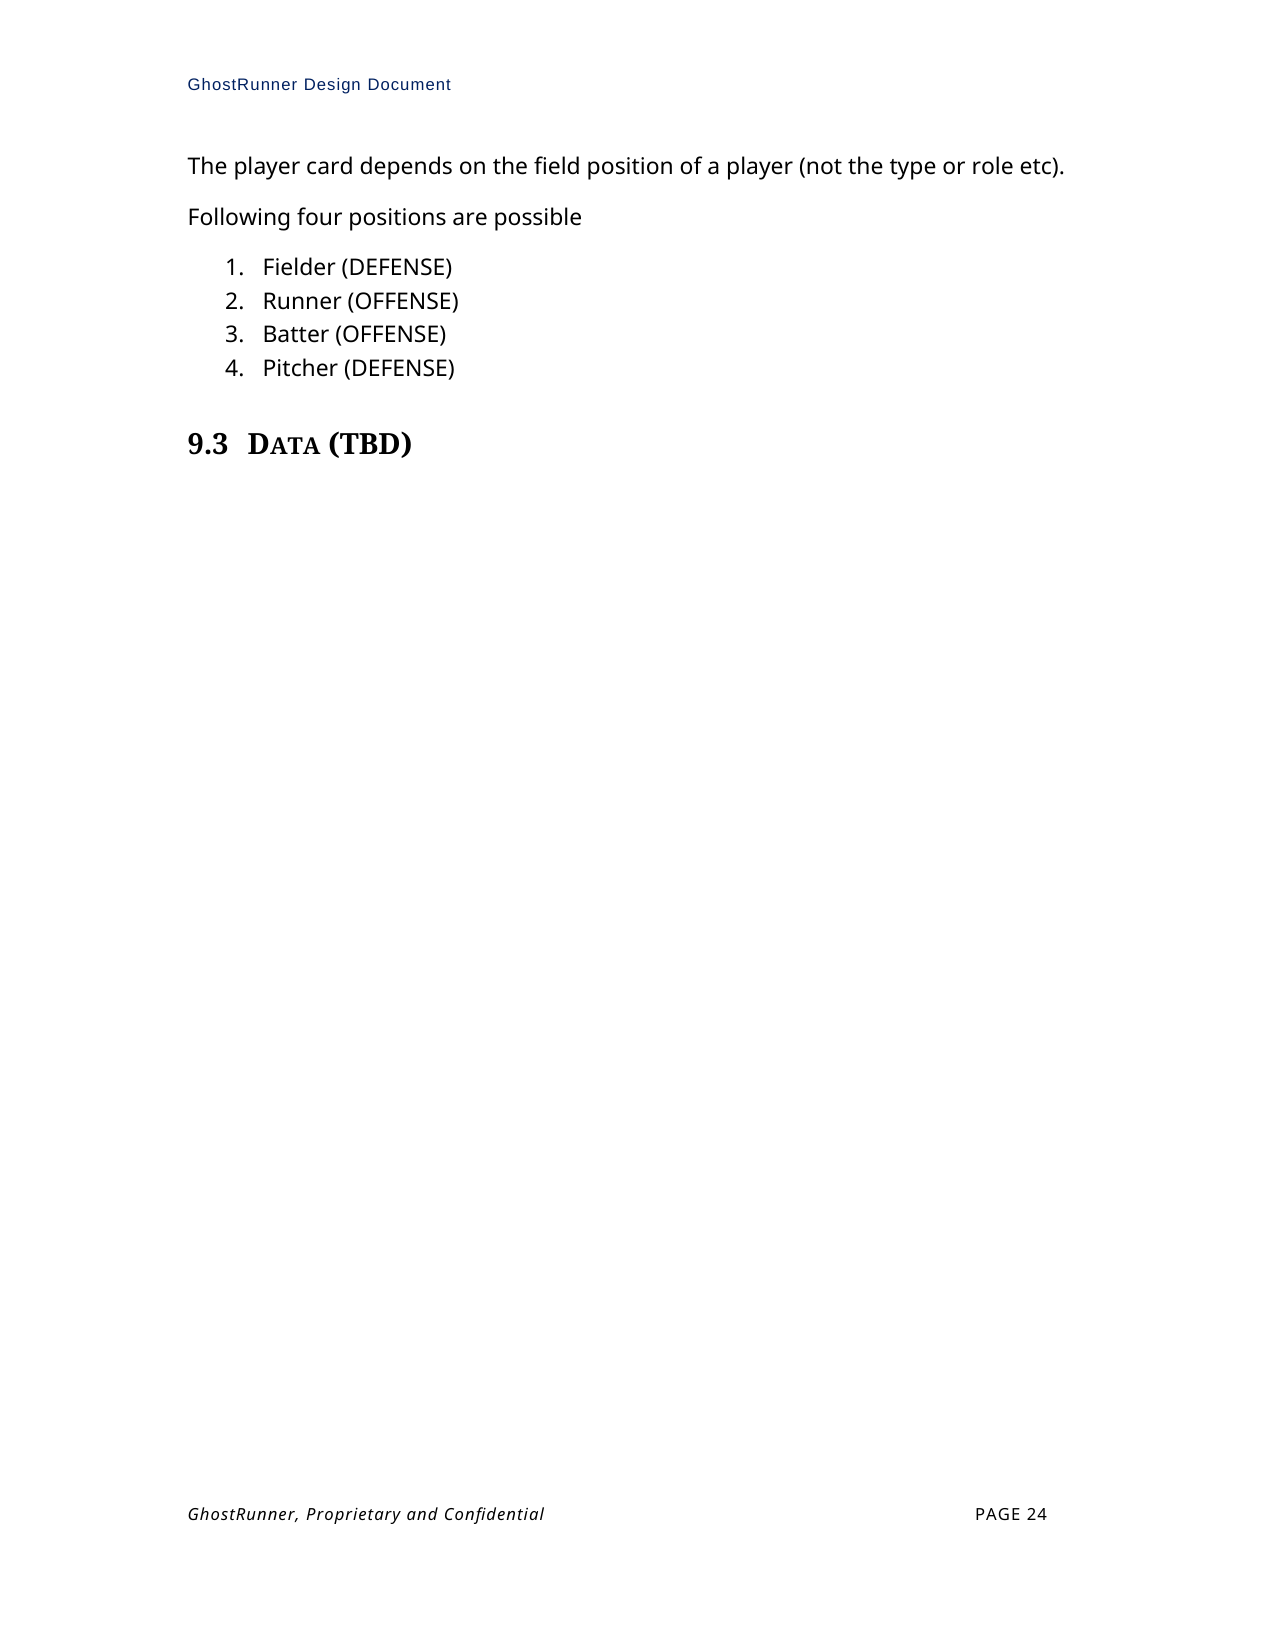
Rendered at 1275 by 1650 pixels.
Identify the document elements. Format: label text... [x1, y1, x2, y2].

list Pitcher (DEFENSE) [225, 352, 1087, 383]
text The player card depends on the field position of a player (not the type or role etc). [187, 150, 1087, 181]
list Fielder (DEFENSE) [225, 251, 1087, 282]
list Batter (OFFENSE) [225, 318, 1087, 349]
subtitle Data (TBD) [187, 423, 1087, 463]
text Following four positions are possible [187, 200, 1087, 232]
list Runner (OFFENSE) [225, 284, 1087, 316]
